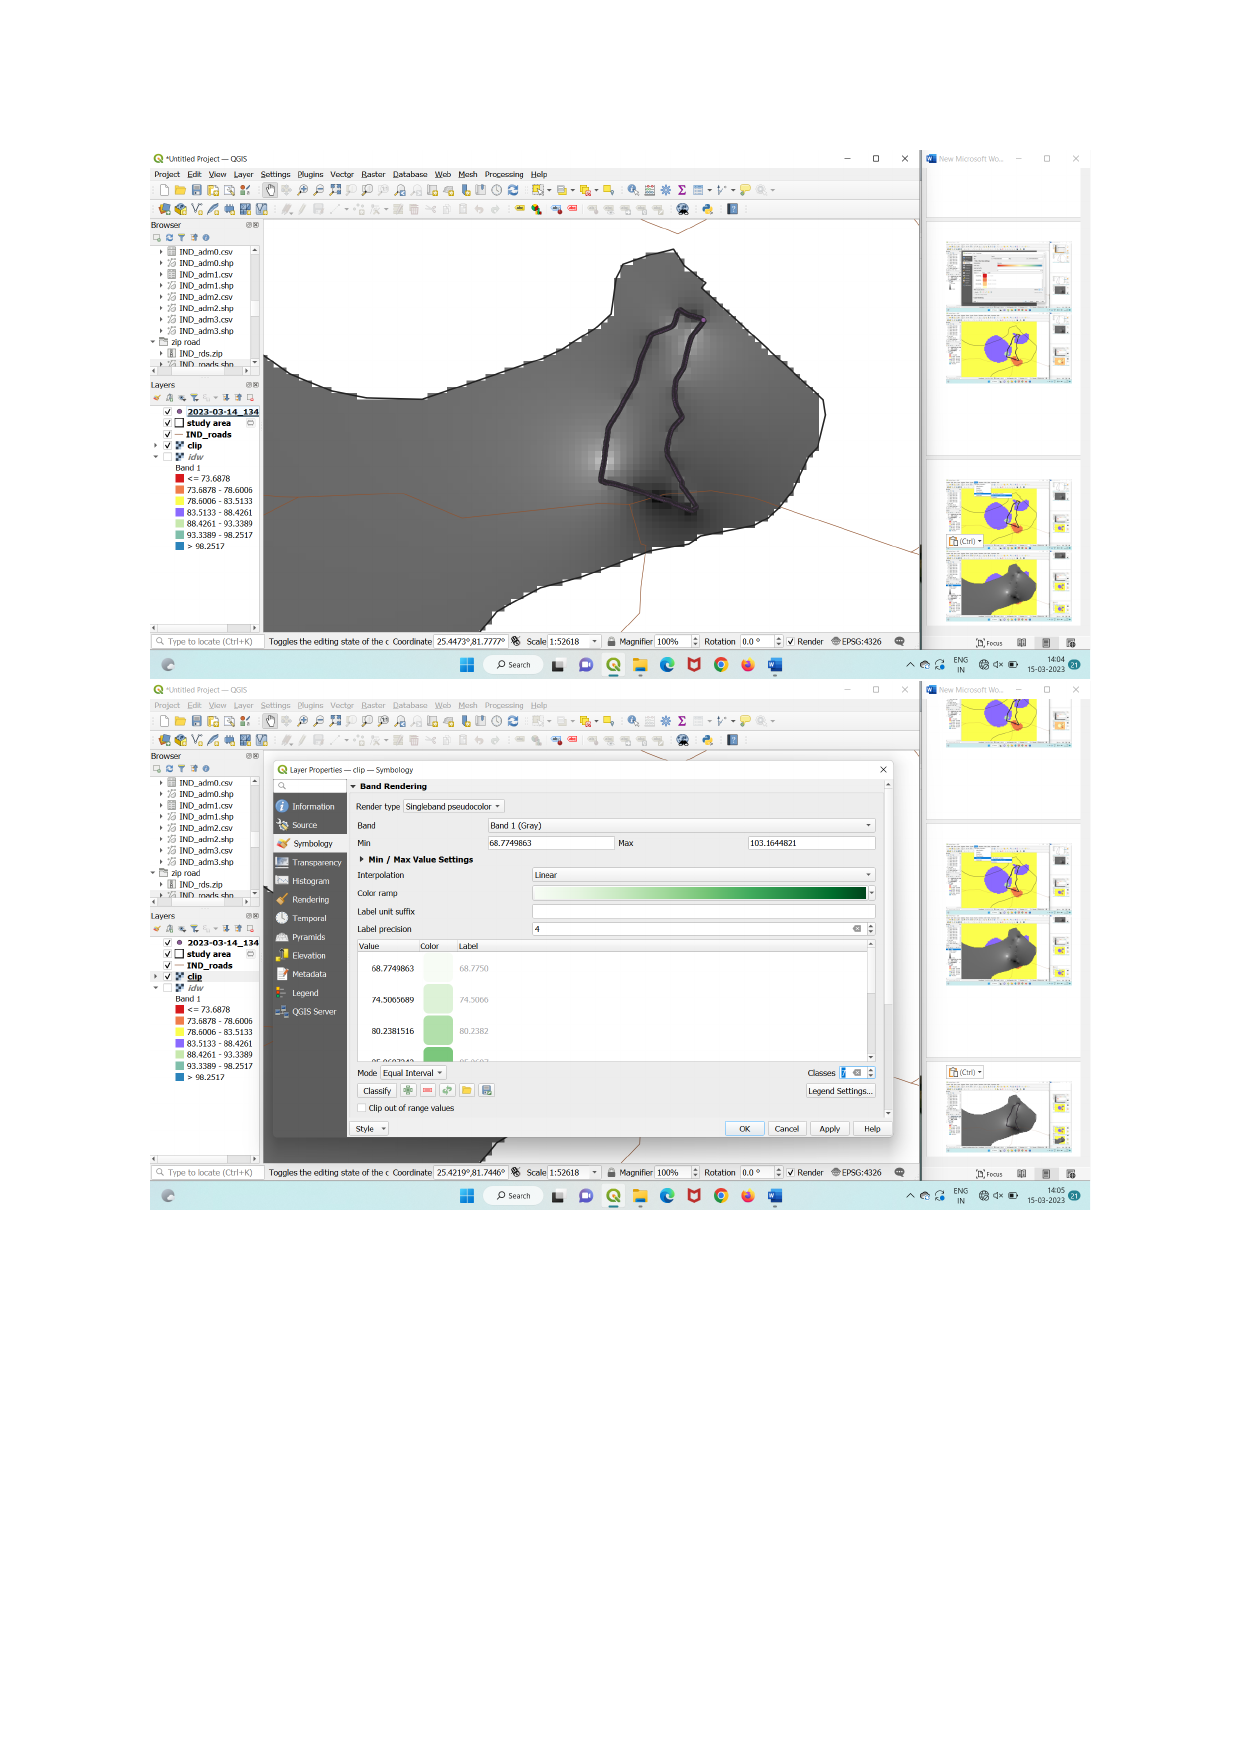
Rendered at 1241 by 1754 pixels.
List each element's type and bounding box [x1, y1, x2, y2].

picture [150, 150, 1091, 679]
picture [150, 681, 1091, 1210]
